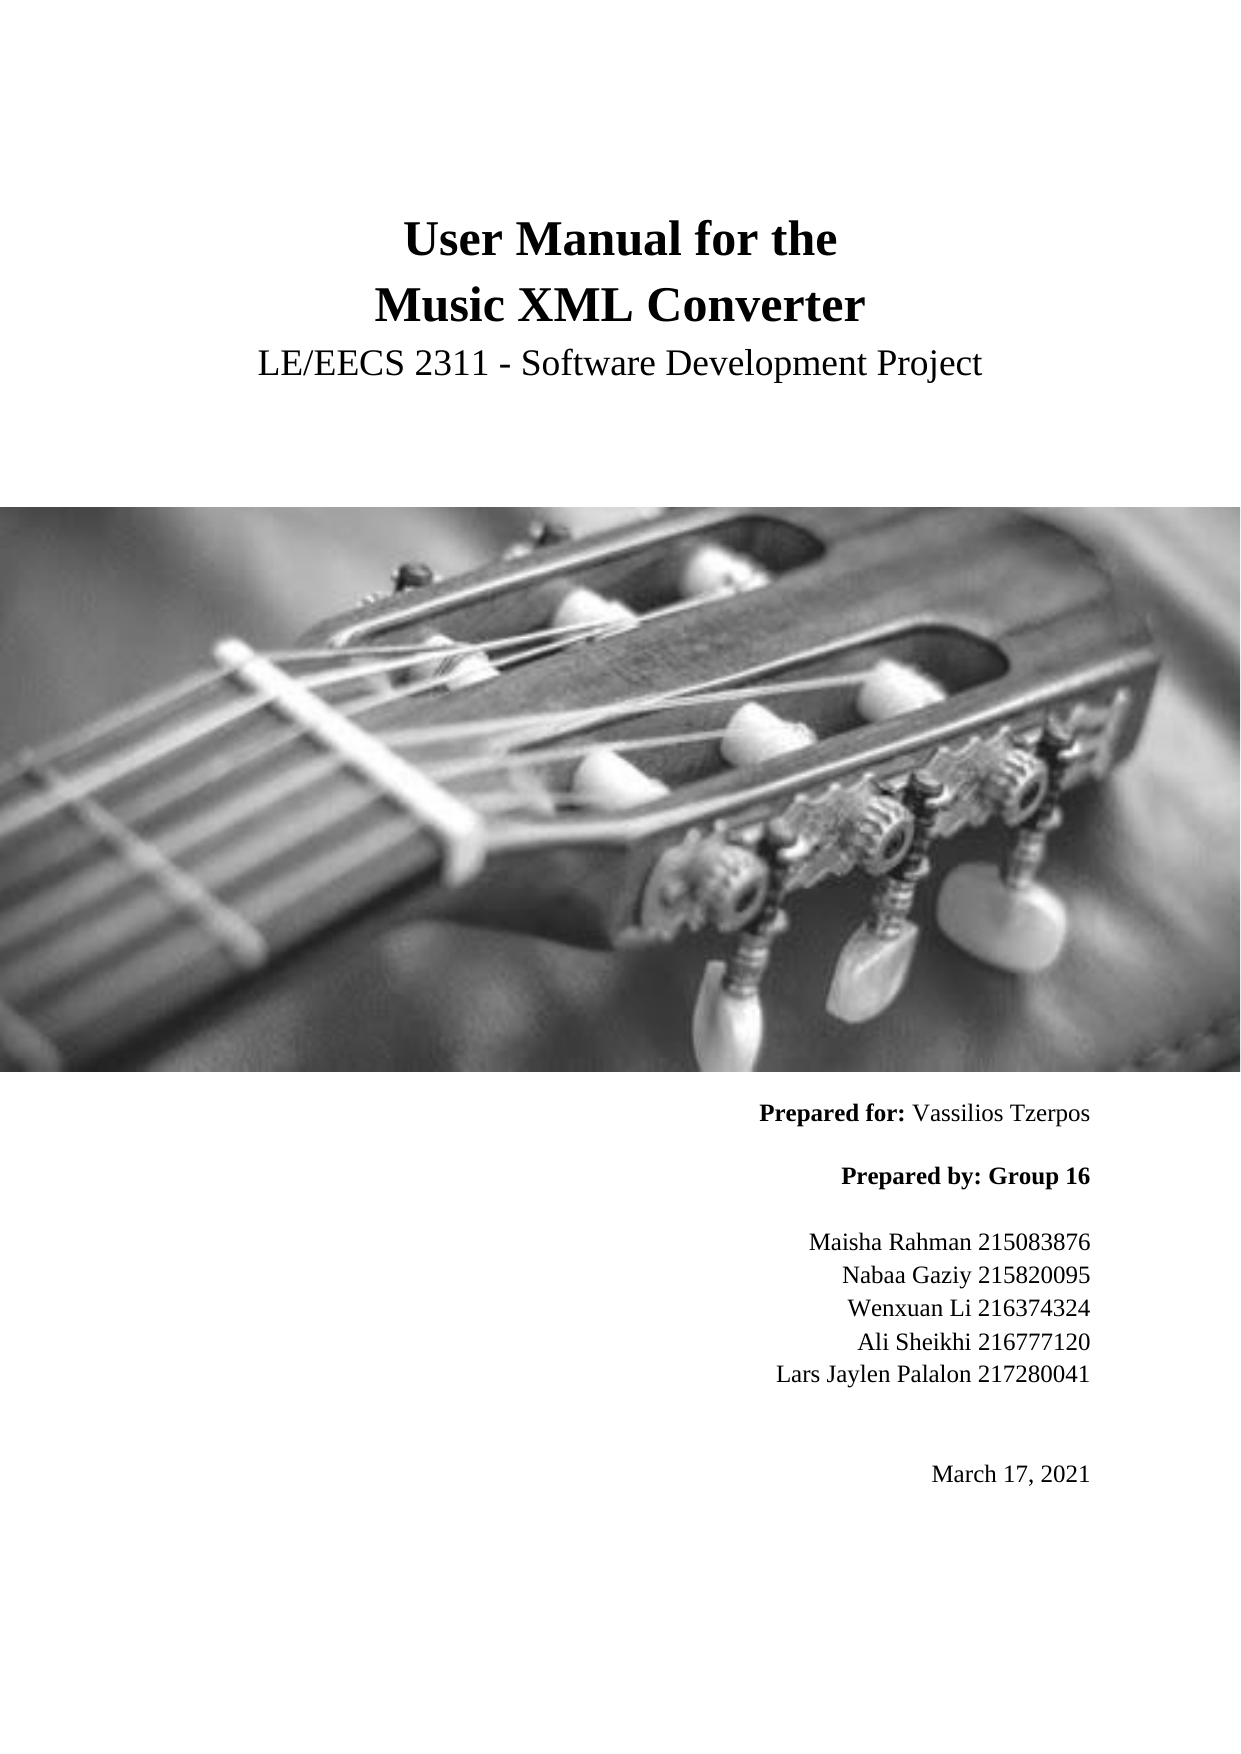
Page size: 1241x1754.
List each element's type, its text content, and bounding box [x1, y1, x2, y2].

picture [0, 507, 1241, 1072]
text Prepared by: Group 16 [150, 1161, 1090, 1190]
text Lars Jaylen Palalon 217280041 [150, 1359, 1090, 1388]
text LE/EECS 2311 - Software Development Project [150, 341, 1090, 384]
text Maisha Rahman 215083876 [150, 1227, 1090, 1256]
text March 17, 2021 [150, 1459, 1090, 1487]
text Ali Sheikhi 216777120 [150, 1327, 1090, 1355]
text Music XML Converter [150, 275, 1090, 332]
text Wenxuan Li 216374324 [150, 1293, 1090, 1322]
text User Manual for the [150, 209, 1090, 266]
text Nabaa Gaziy 215820095 [150, 1261, 1090, 1289]
text Prepared for: Vassilios Tzerpos [150, 1098, 1090, 1127]
